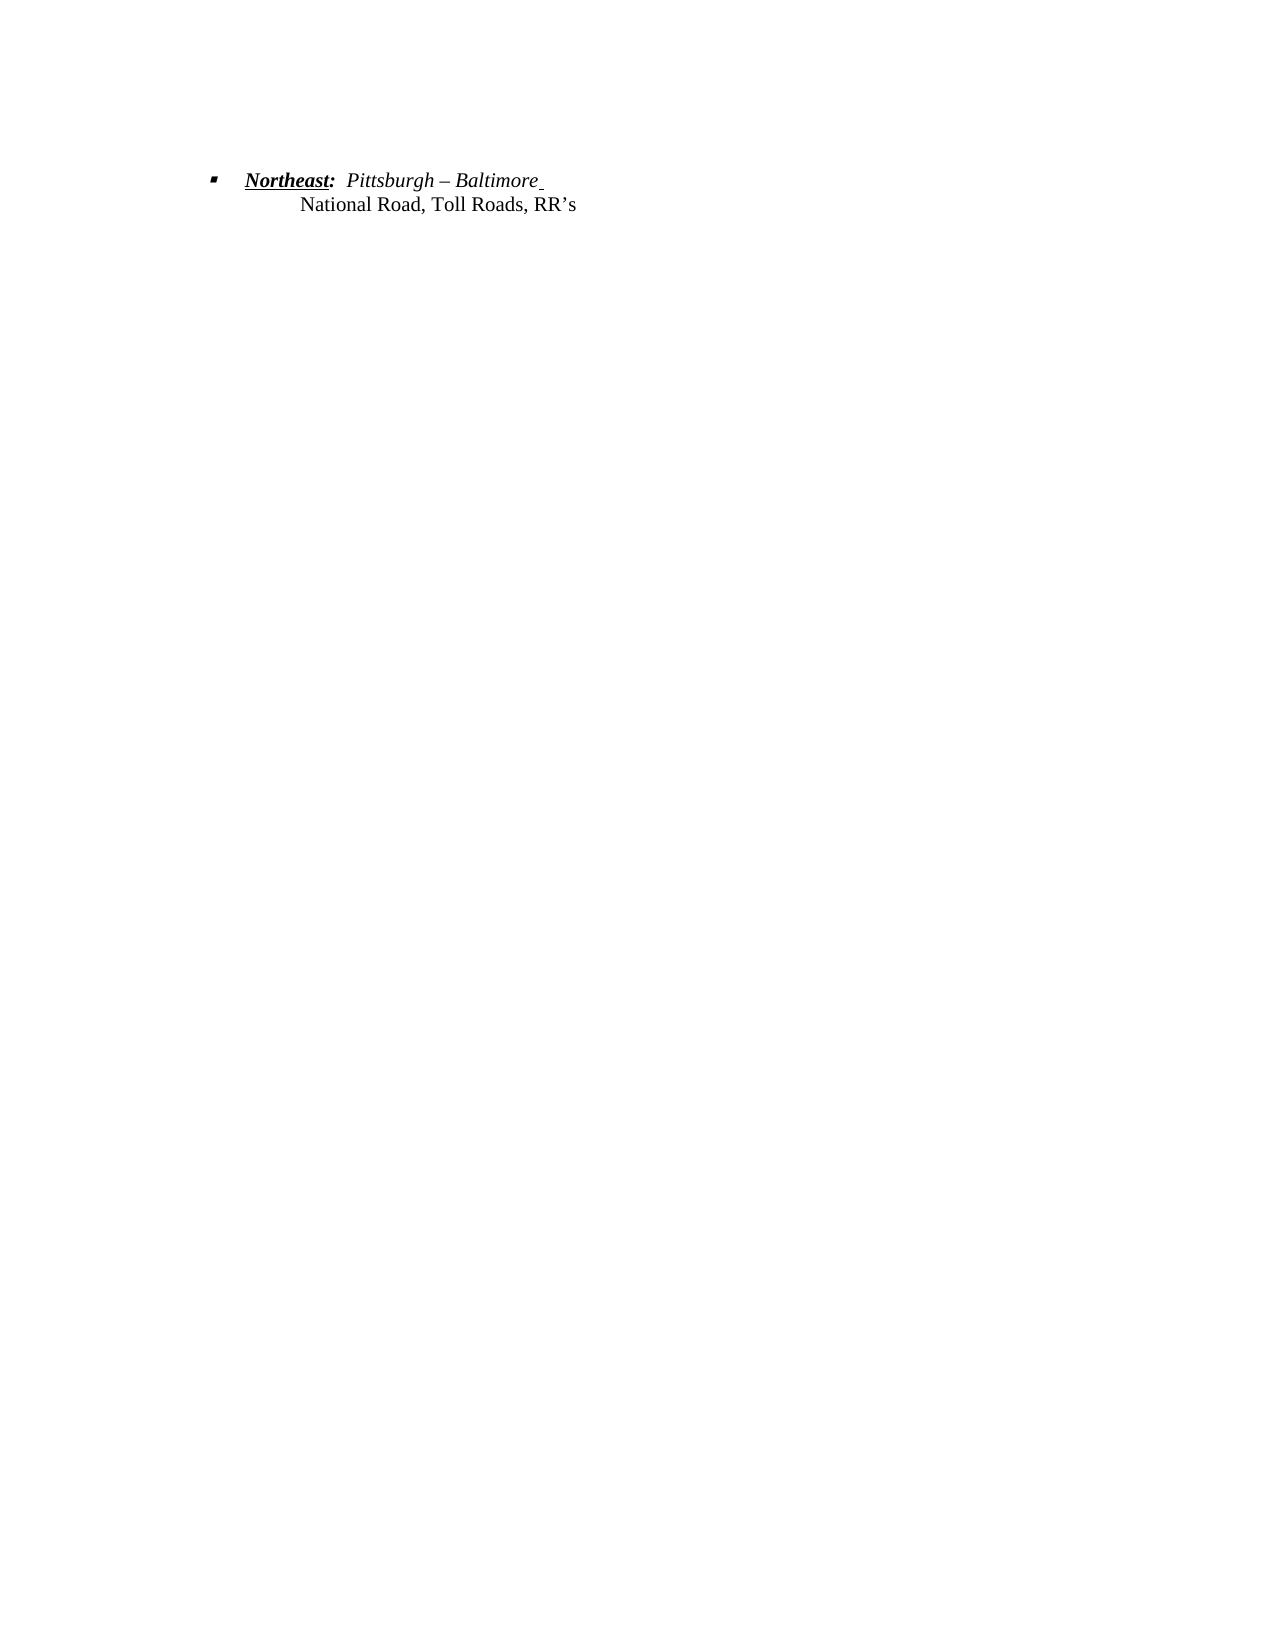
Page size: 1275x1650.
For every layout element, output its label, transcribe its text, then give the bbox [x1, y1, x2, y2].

list Northeast: Pittsburgh – Baltimore [207, 168, 1162, 192]
text National Road, Toll Roads, RR’s [112, 192, 1162, 216]
